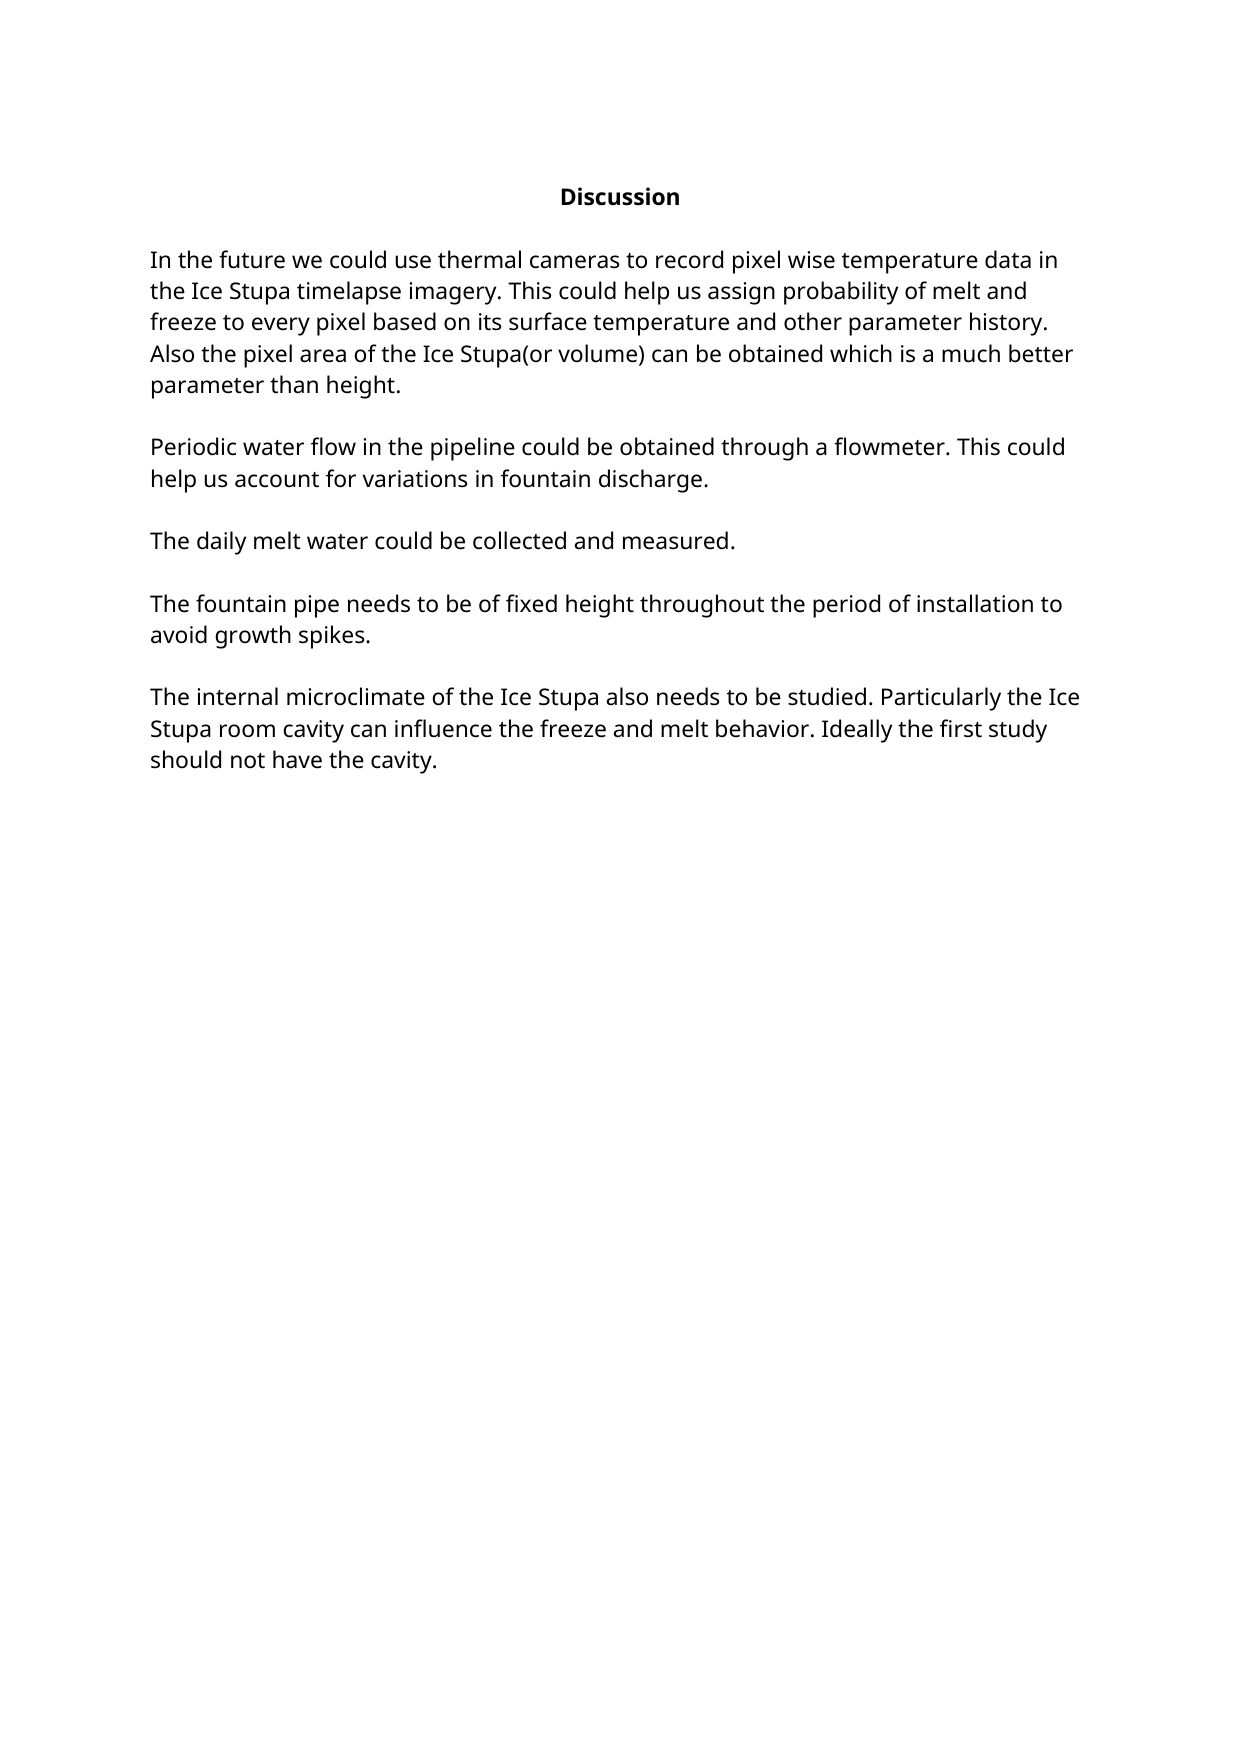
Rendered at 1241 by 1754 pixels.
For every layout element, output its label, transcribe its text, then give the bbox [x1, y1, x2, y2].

text The internal microclimate of the Ice Stupa also needs to be studied. Particularly the Ice Stupa room cavity can influence the freeze and melt behavior. Ideally the first study should not have the cavity. [150, 681, 1090, 775]
text In the future we could use thermal cameras to record pixel wise temperature data in the Ice Stupa timelapse imagery. This could help us assign probability of melt and freeze to every pixel based on its surface temperature and other parameter history. Also the pixel area of the Ice Stupa(or volume) can be obtained which is a much better parameter than height. [150, 244, 1090, 400]
text The fountain pipe needs to be of fixed height throughout the period of installation to avoid growth spikes. [150, 587, 1090, 650]
text Periodic water flow in the pipeline could be obtained through a flowmeter. This could help us account for variations in fountain discharge. [150, 431, 1090, 494]
text The daily melt water could be collected and measured. [150, 525, 1090, 556]
text Discussion [150, 181, 1090, 212]
